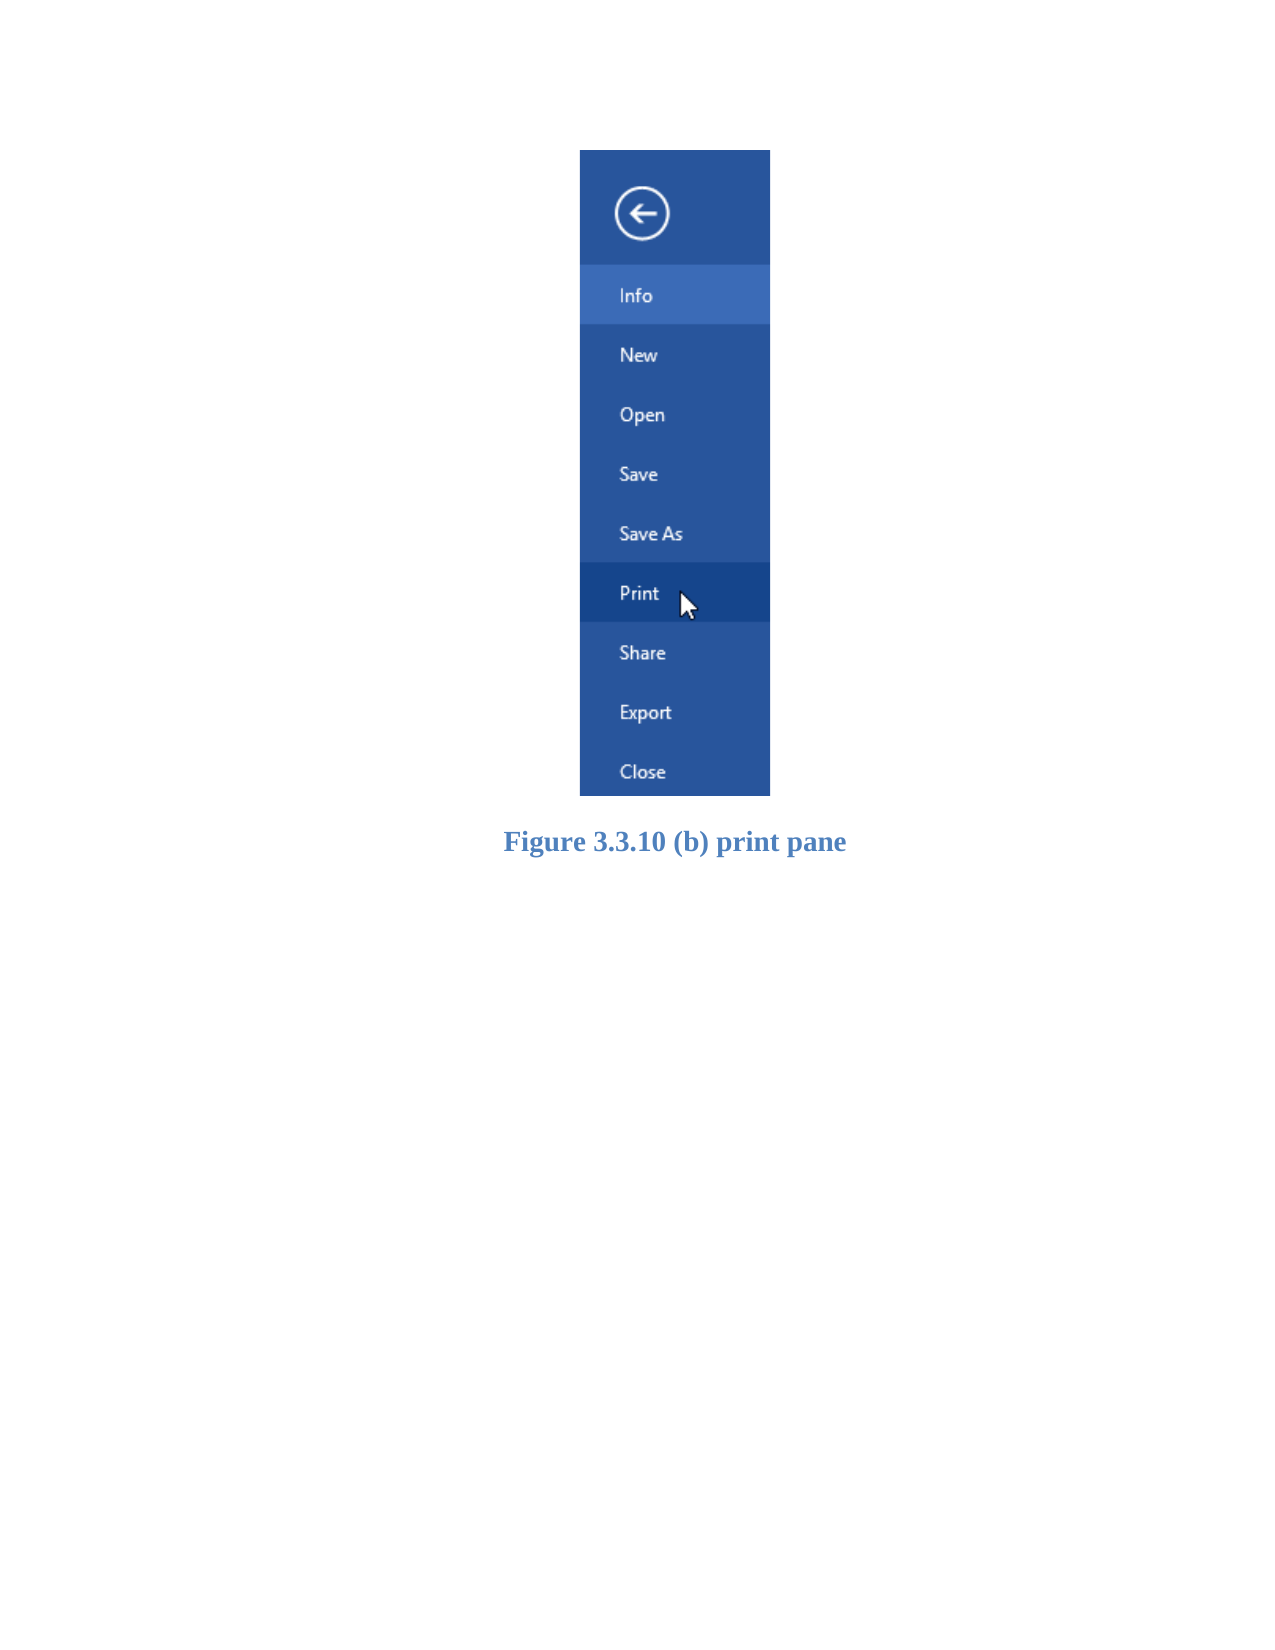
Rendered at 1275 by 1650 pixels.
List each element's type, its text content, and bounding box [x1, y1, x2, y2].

text Figure 3.3.10 (b) print pane [225, 824, 1125, 858]
picture [579, 150, 771, 796]
